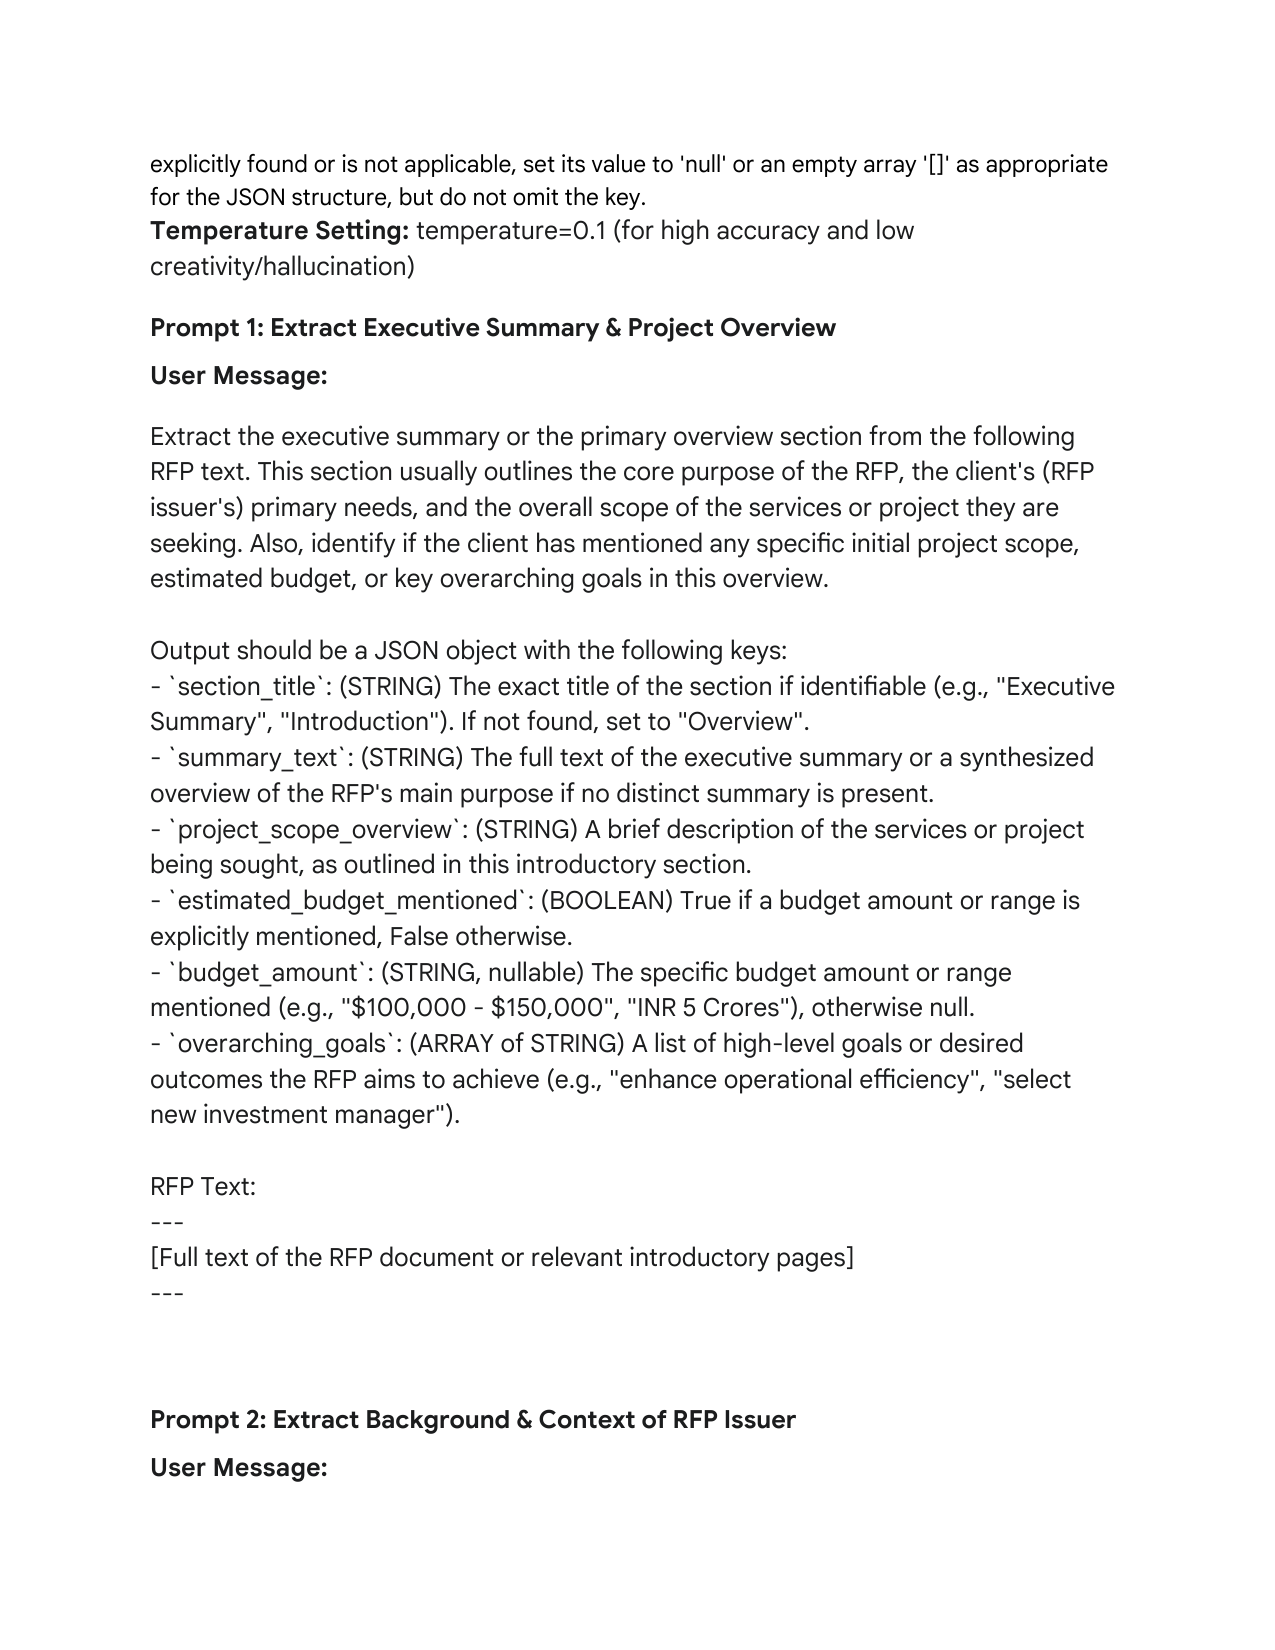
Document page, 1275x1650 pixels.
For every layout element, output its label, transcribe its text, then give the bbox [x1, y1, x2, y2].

subtitle Prompt 1: Extract Executive Summary & Project Overview [150, 312, 1125, 343]
text User Message: [150, 360, 1125, 391]
text User Message: [150, 1452, 1125, 1484]
text Extract the executive summary or the primary overview section from the following RFP text. This section usually outlines the core purpose of the RFP, the client's (RFP issuer's) primary needs, and the overall scope of the services or project they are seeking. Also, identify if the client has mentioned any specific initial project scope, estimated budget, or key overarching goals in this overview. Output should be a JSON object with the following keys: - `section_title`: (STRING) The exact title of the section if identifiable (e.g., "Executive Summary", "Introduction"). If not found, set to "Overview". - `summary_text`: (STRING) The full text of the executive summary or a synthesized overview of the RFP's main purpose if no distinct summary is present. - `project_scope_overview`: (STRING) A brief description of the services or project being sought, as outlined in this introductory section. - `estimated_budget_mentioned`: (BOOLEAN) True if a budget amount or range is explicitly mentioned, False otherwise. - `budget_amount`: (STRING, nullable) The specific budget amount or range mentioned (e.g., "$100,000 - $150,000", "INR 5 Crores"), otherwise null. - `overarching_goals`: (ARRAY of STRING) A list of high-level goals or desired outcomes the RFP aims to achieve (e.g., "enhance operational efficiency", "select new investment manager"). RFP Text: --- [Full text of the RFP document or relevant introductory pages] --- [150, 421, 1125, 1375]
subtitle Prompt 2: Extract Background & Context of RFP Issuer [150, 1404, 1125, 1435]
text Temperature Setting: temperature=0.1 (for high accuracy and low creativity/hallucination) [150, 215, 1125, 282]
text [150, 150, 1125, 211]
